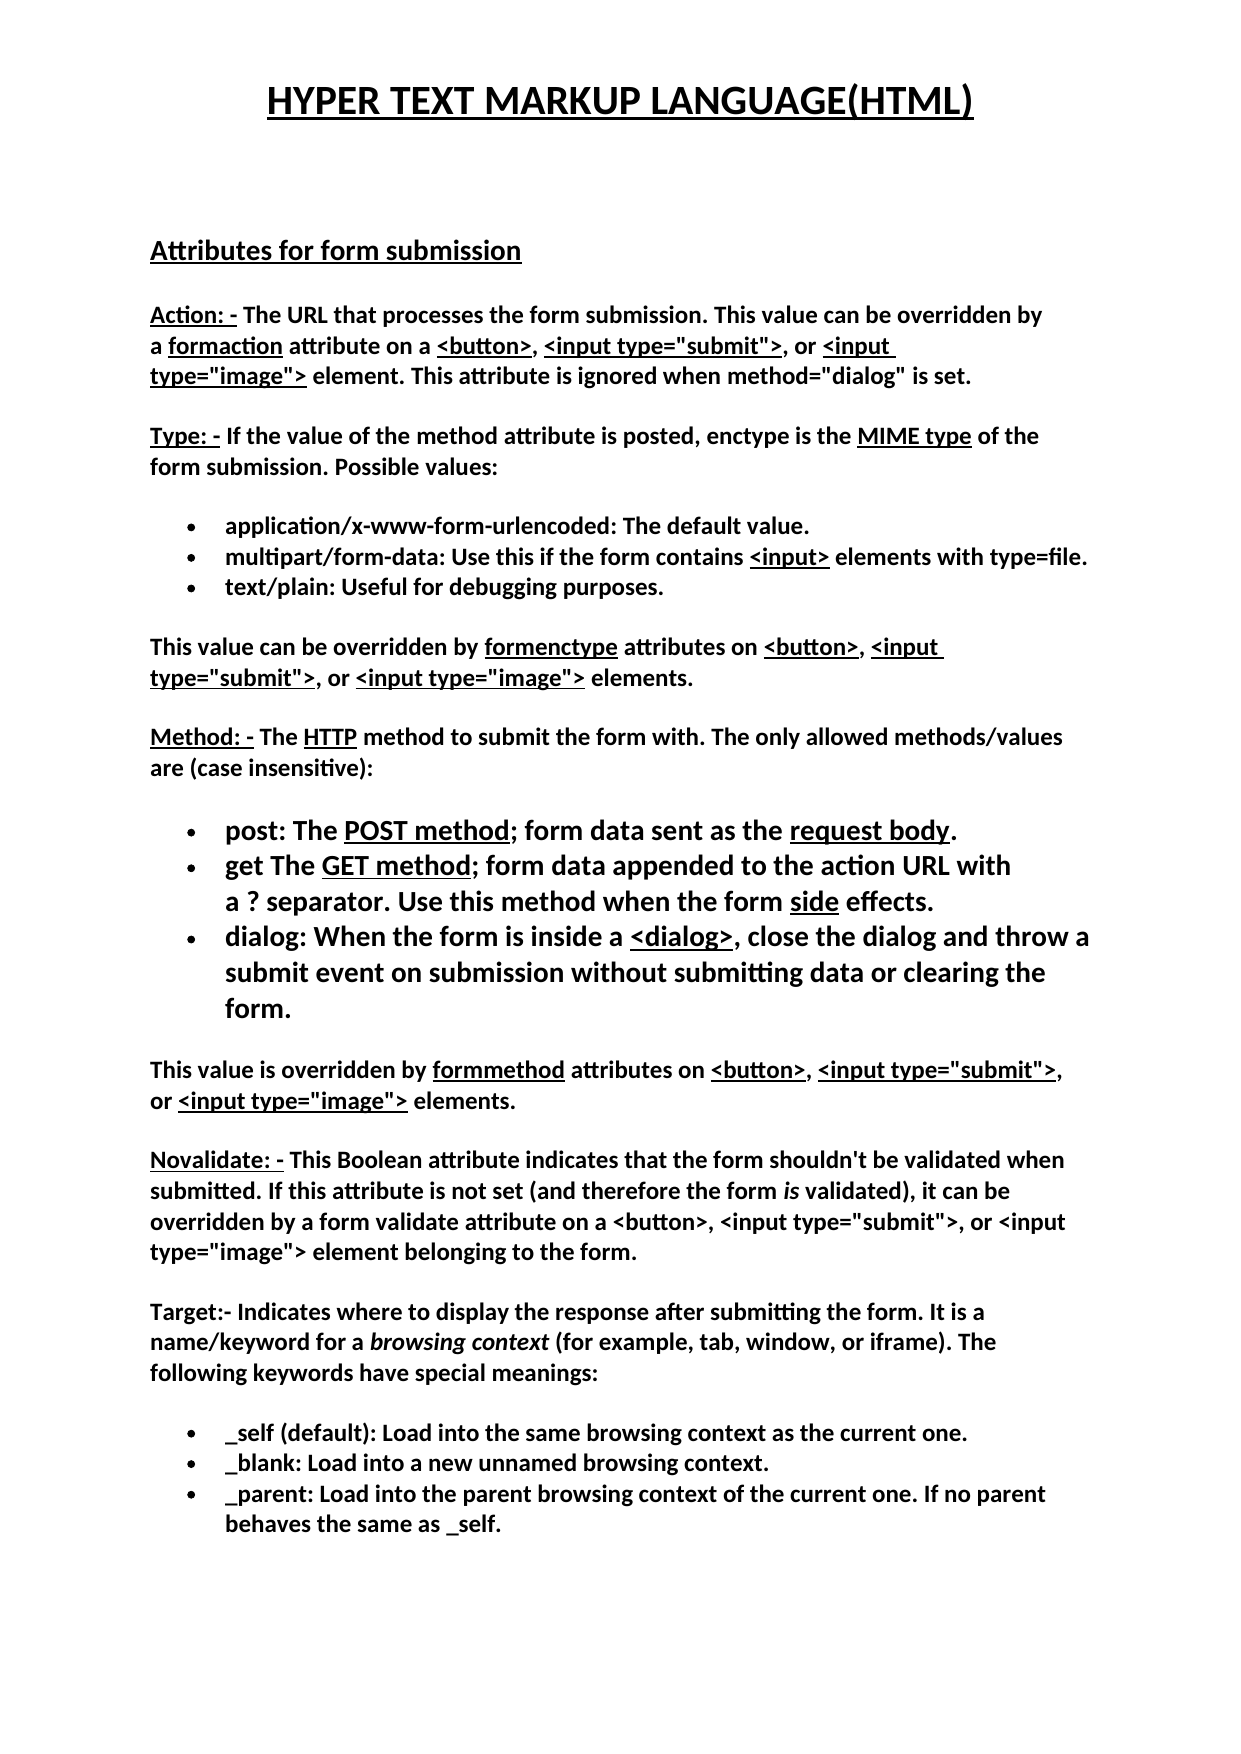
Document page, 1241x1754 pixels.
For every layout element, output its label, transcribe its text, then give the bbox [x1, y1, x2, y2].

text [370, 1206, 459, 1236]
list multipart/form-data: Use this if the form contains <input> elements with type=file. [187, 541, 1090, 571]
text This value can be overridden by formenctype attributes on <button>, <input type="submit">, or <input type="image"> elements. [150, 631, 1090, 692]
list text/plain: Useful for debugging purposes. [187, 571, 1090, 602]
list post: The POST method; form data sent as the request body. [187, 812, 1090, 847]
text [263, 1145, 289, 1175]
text Target:- Indicates where to display the response after submitting the form. It is a name/keyword for a browsing context (for example, tab, window, or iframe). The following keywords have special meanings: [150, 1296, 1090, 1387]
text Method: - The HTTP method to submit the form with. The only allowed methods/values are (case insensitive): [150, 721, 1090, 782]
subtitle Attributes for form submission [150, 232, 1090, 267]
text Type: - If the value of the method attribute is posted, enctype is the MIME type of the form submission. Possible values: [150, 420, 1090, 481]
text Novalidate: - This Boolean attribute indicates that the form shouldn't be validated when submitted. If this attribute is not set (and therefore the form is validated), it can be overridden by a form validate attribute on a <button>, <input type="submit">, or <input type="image"> element belonging to the form. [637, 1145, 1090, 1267]
list _self (default): Load into the same browsing context as the current one. [187, 1417, 1090, 1447]
list dialog: When the form is inside a <dialog>, close the dialog and throw a submit event on submission without submitting data or clearing the form. [187, 918, 1090, 1025]
list get The GET method; form data appended to the action URL with a ? separator. Use this method when the form side effects. [187, 847, 1090, 918]
list application/x-www-form-urlencoded: The default value. [187, 510, 1090, 541]
list _blank: Load into a new unnamed browsing context. [187, 1447, 1090, 1478]
text Action: - The URL that processes the form submission. This value can be overridden by a formaction attribute on a <button>, <input type="submit">, or <input type="image"> element. This attribute is ignored when method="dialog" is set. [150, 299, 1090, 391]
list _parent: Load into the parent browsing context of the current one. If no parent behaves the same as _self. [187, 1478, 1090, 1539]
text This value is overridden by formmethod attributes on <button>, <input type="submit">, or <input type="image"> elements. [150, 1054, 1090, 1116]
